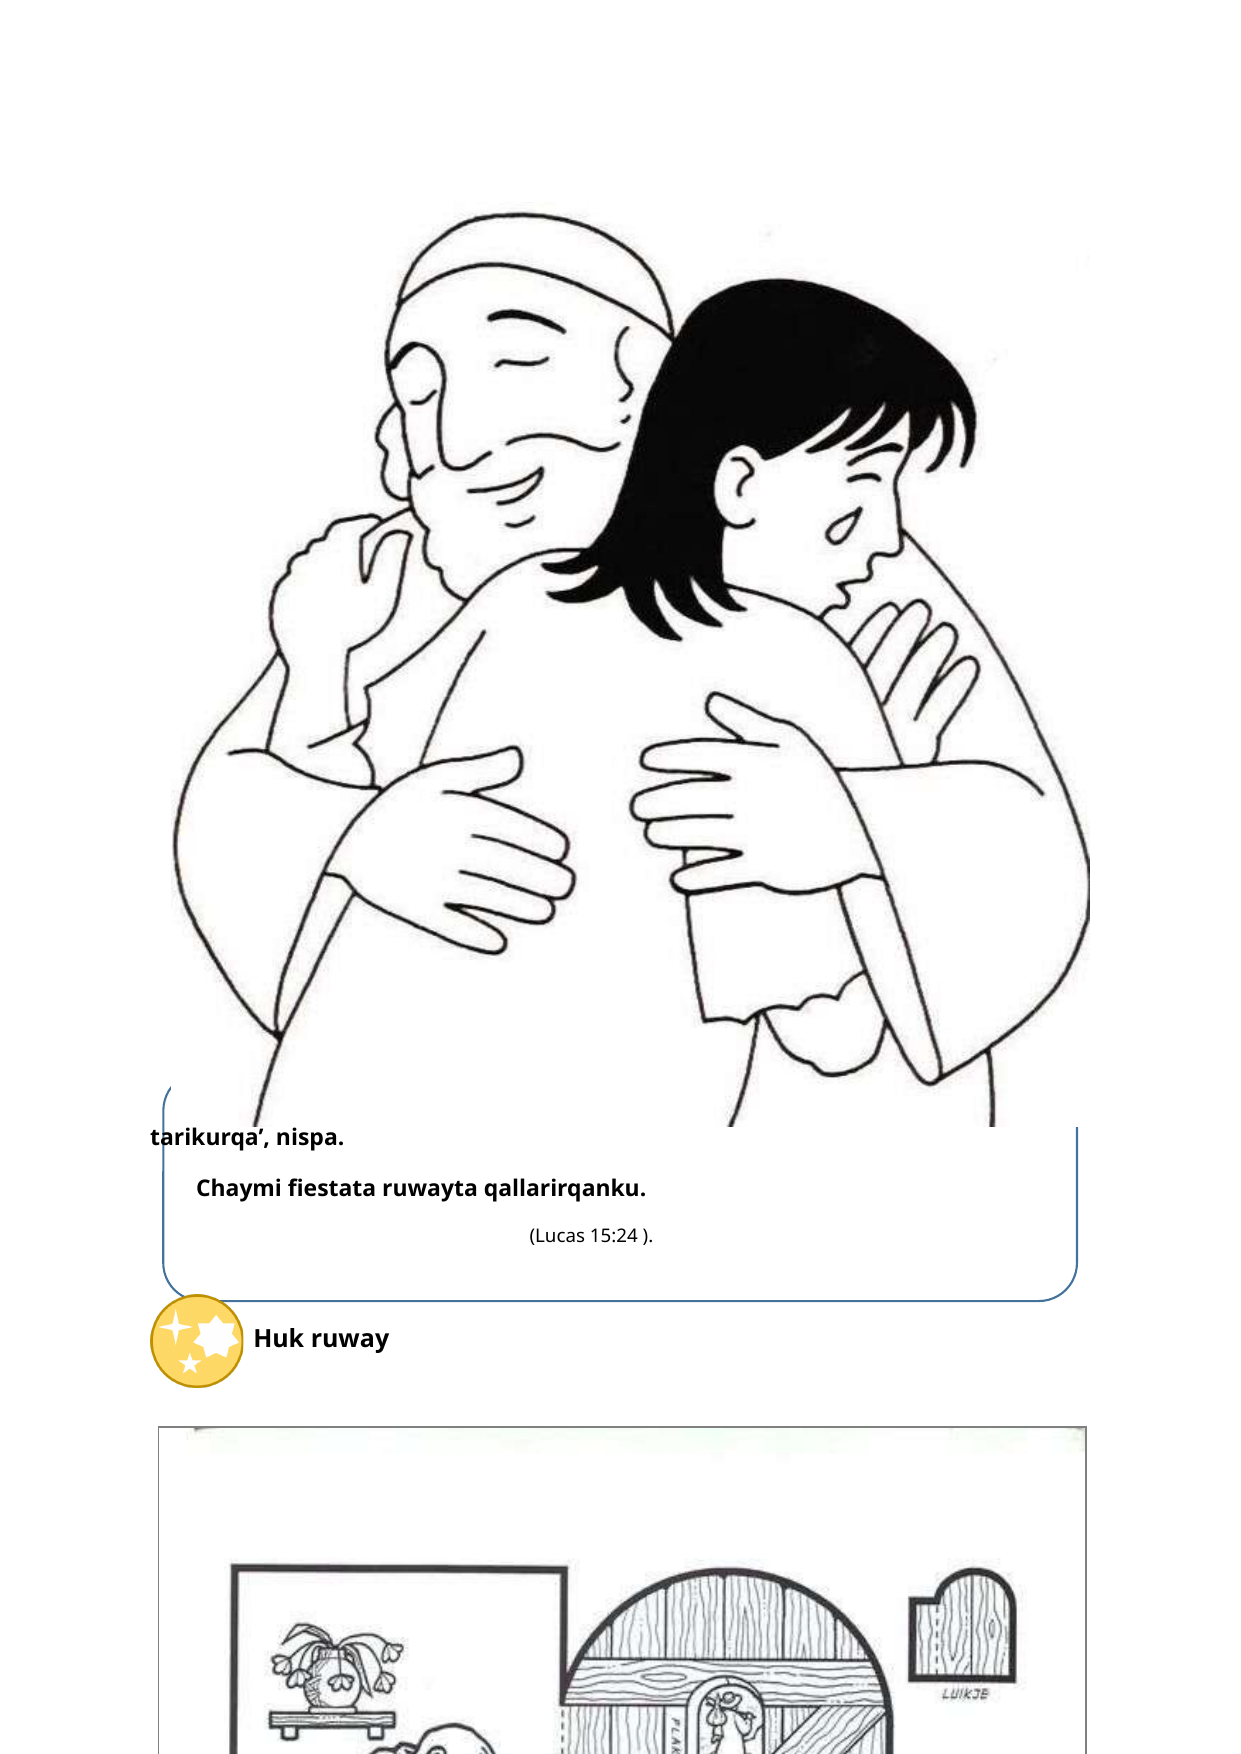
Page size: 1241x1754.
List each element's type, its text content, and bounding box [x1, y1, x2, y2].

text Kay churiyqa wañusqañam karqa, kawsarimuspanmi. chinkasqañam tarikurqa’, nispa. [150, 1088, 1090, 1153]
text Huk ruway [244, 1320, 1090, 1354]
picture [171, 202, 1090, 1127]
picture [150, 1294, 244, 1388]
text Chaymi fiestata ruwayta qallarirqanku. [150, 1172, 1090, 1203]
text (Lucas 15:24 ). [150, 1222, 1090, 1248]
picture [159, 1428, 1085, 1754]
